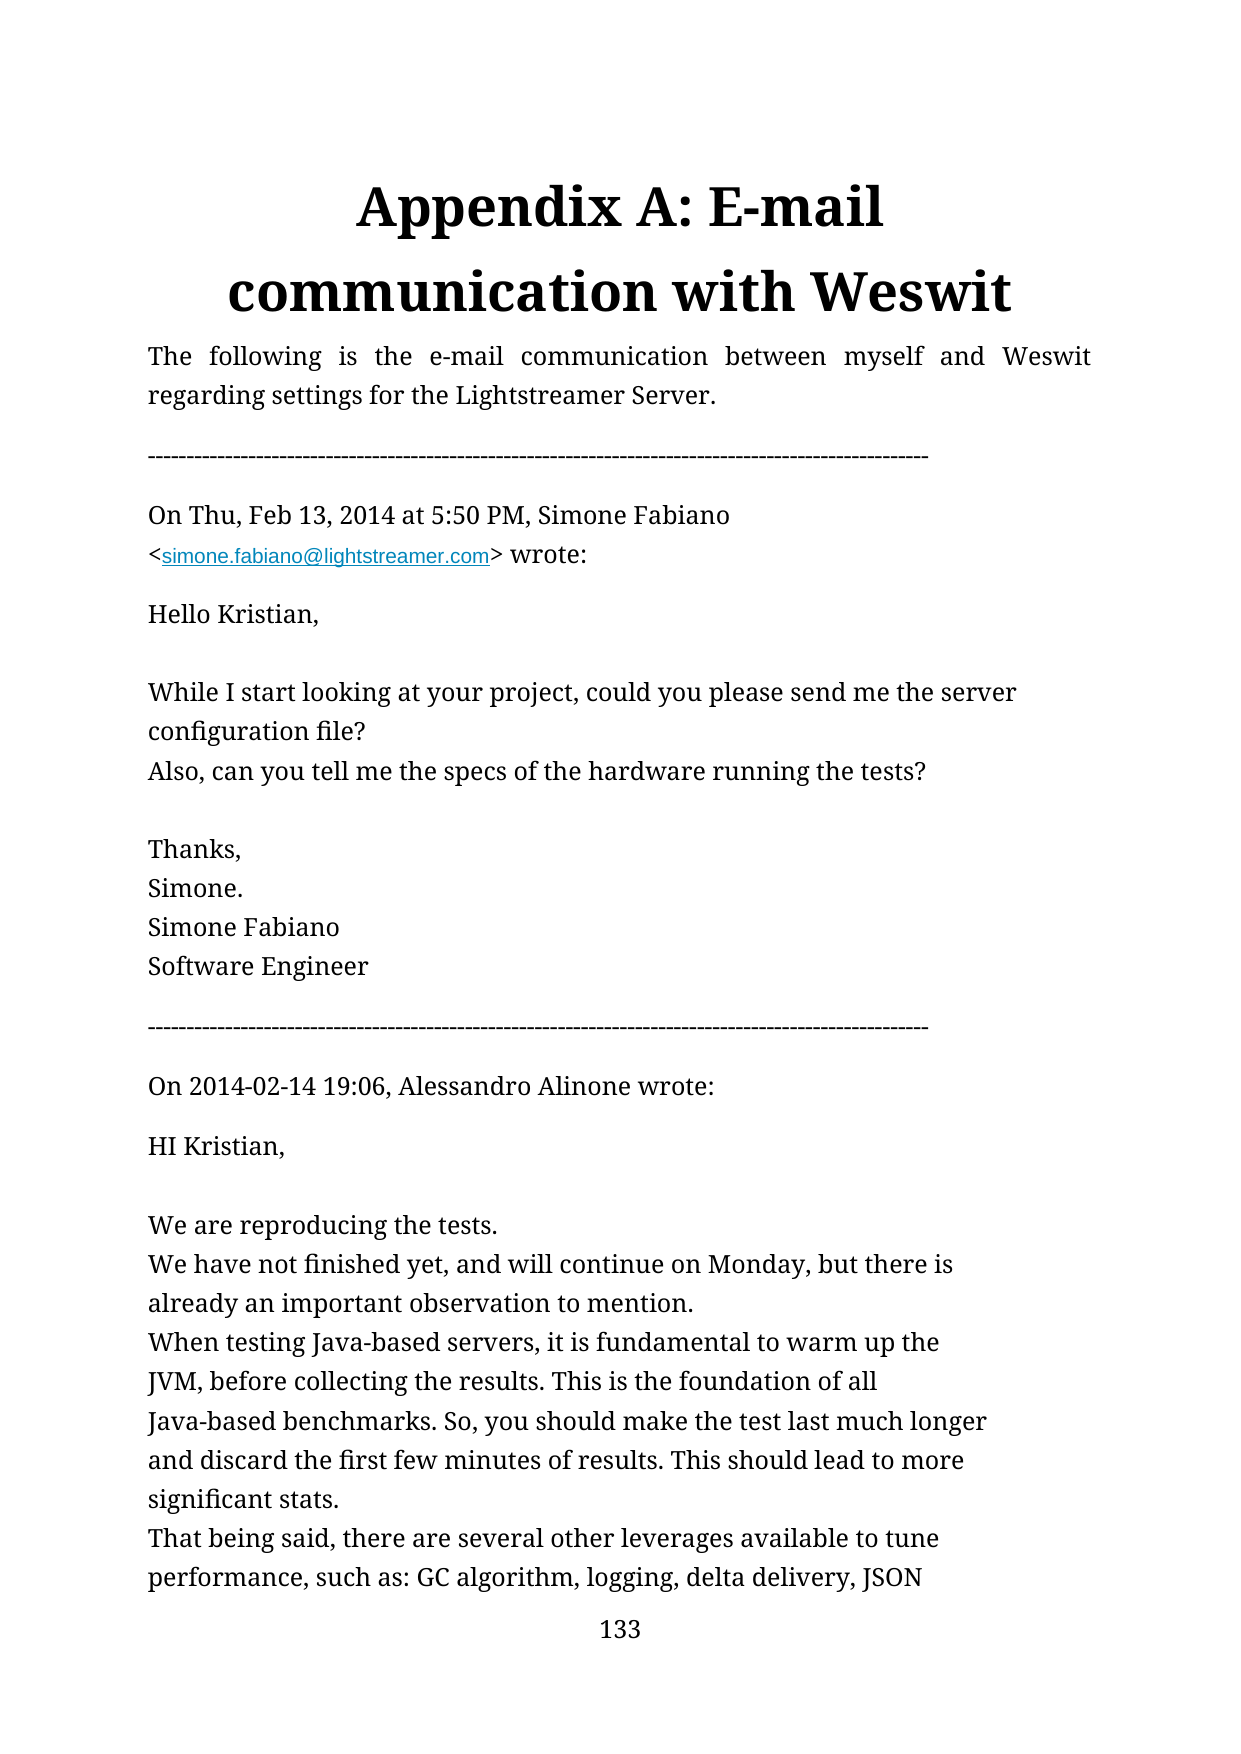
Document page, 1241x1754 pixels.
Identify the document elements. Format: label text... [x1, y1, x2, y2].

text Hello Kristian, While I start looking at your project, could you please send me the server configuration file? Also, can you tell me the specs of the hardware running the tests? Thanks, Simone. Simone Fabiano Software Engineer [148, 596, 1092, 983]
text ----------------------------------------------------------------------------------------------------- [148, 437, 1092, 471]
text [148, 1129, 1092, 1594]
subtitle Appendix A: E-mail communication with Weswit [148, 168, 1092, 327]
text On 2014-02-14 19:06, Alessandro Alinone wrote: [148, 1069, 1092, 1103]
text On Thu, Feb 13, 2014 at 5:50 PM, Simone Fabiano <simone.fabiano@lightstreamer.com> wrote: [148, 497, 1092, 571]
text ----------------------------------------------------------------------------------------------------- [148, 1009, 1092, 1043]
text The following is the e-mail communication between myself and Weswit regarding settings for the Lightstreamer Server. [148, 338, 1092, 411]
